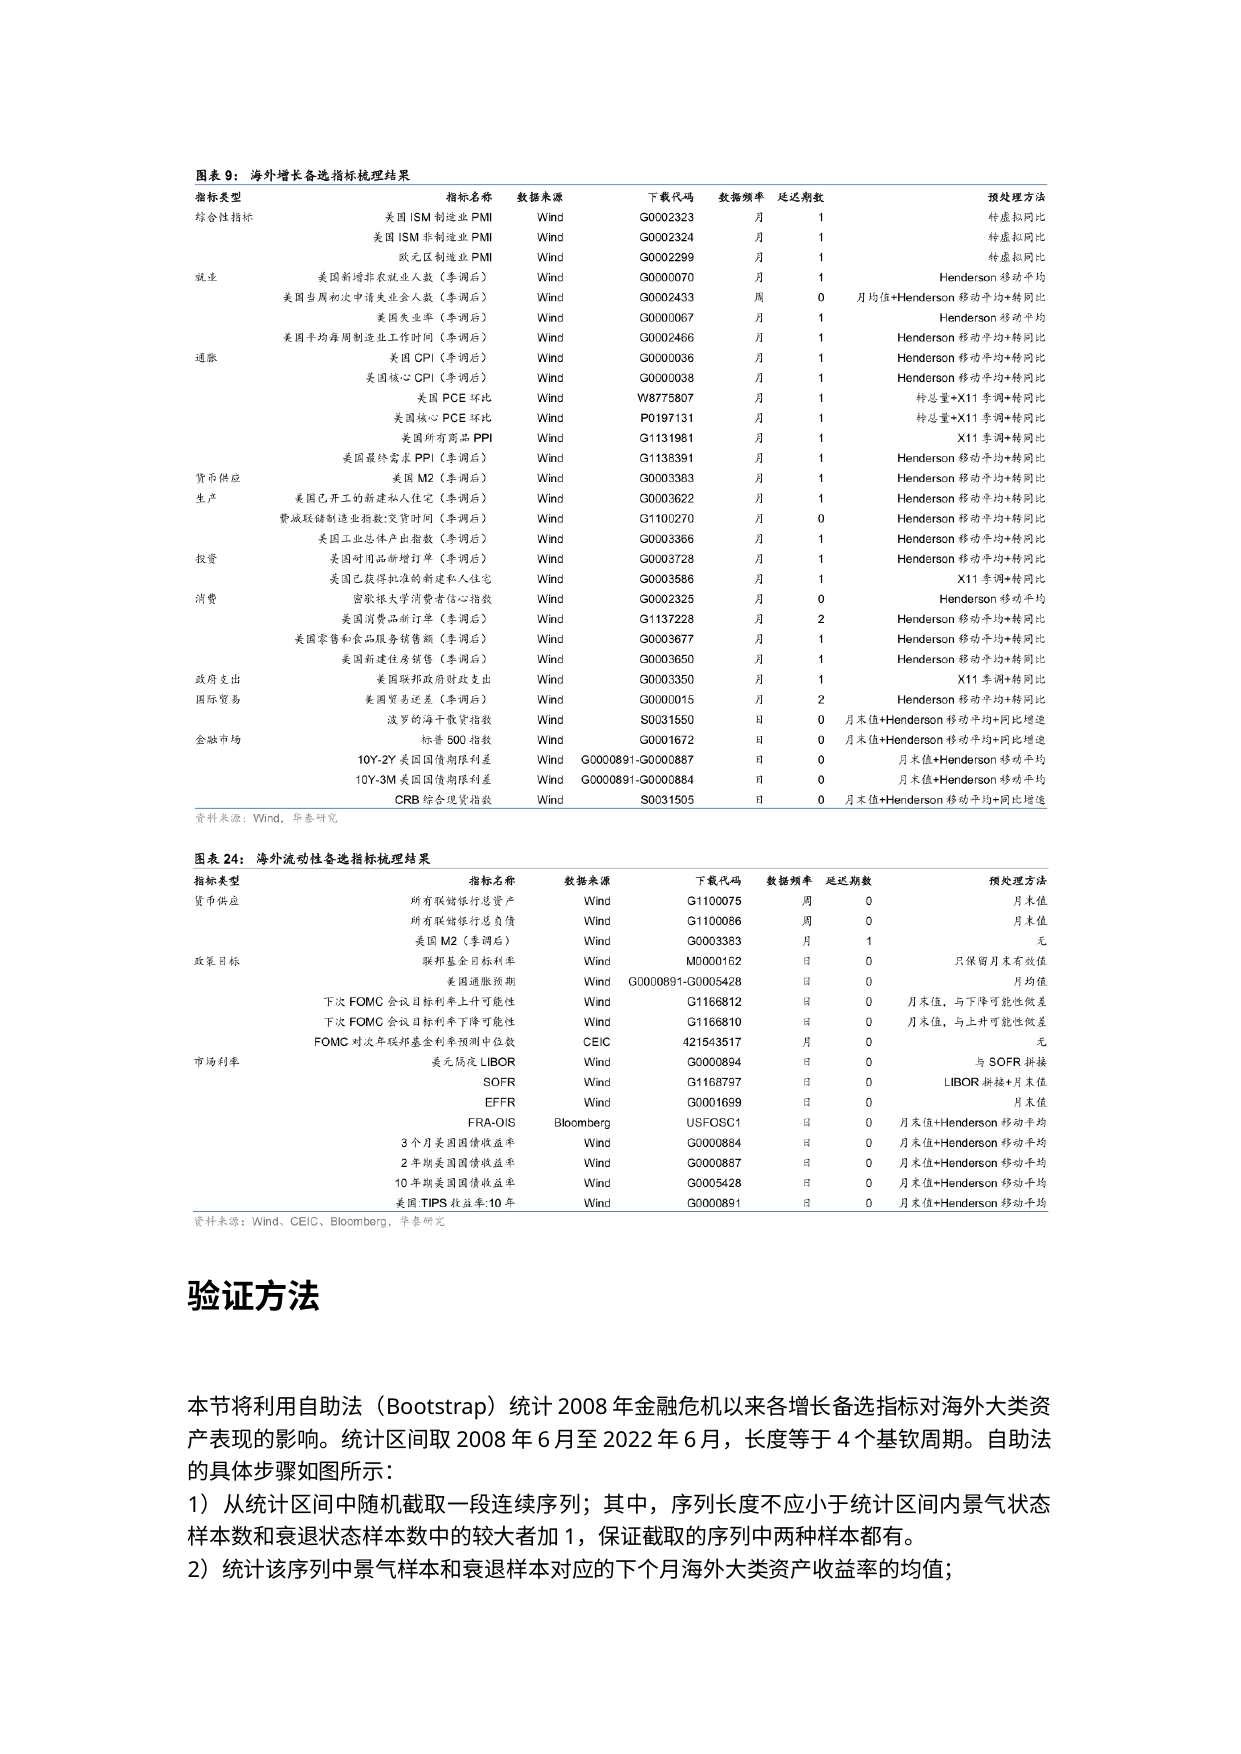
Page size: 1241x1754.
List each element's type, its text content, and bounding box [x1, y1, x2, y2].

picture [187, 162, 1053, 827]
text 1）从统计区间中随机截取一段连续序列；其中，序列长度不应小于统计区间内景气状态样本数和衰退状态样本数中的较大者加1，保证截取的序列中两种样本都有。 [187, 1486, 1053, 1551]
text 2）统计该序列中景气样本和衰退样本对应的下个月海外大类资产收益率的均值； [187, 1551, 1053, 1584]
subtitle 验证方法 [187, 1262, 1053, 1327]
picture [187, 844, 1053, 1231]
text 本节将利用自助法（Bootstrap）统计2008年金融危机以来各增长备选指标对海外大类资产表现的影响。统计区间取2008年6月至2022年6月，长度等于4个基钦周期。自助法的具体步骤如图所示： [187, 1389, 1053, 1486]
